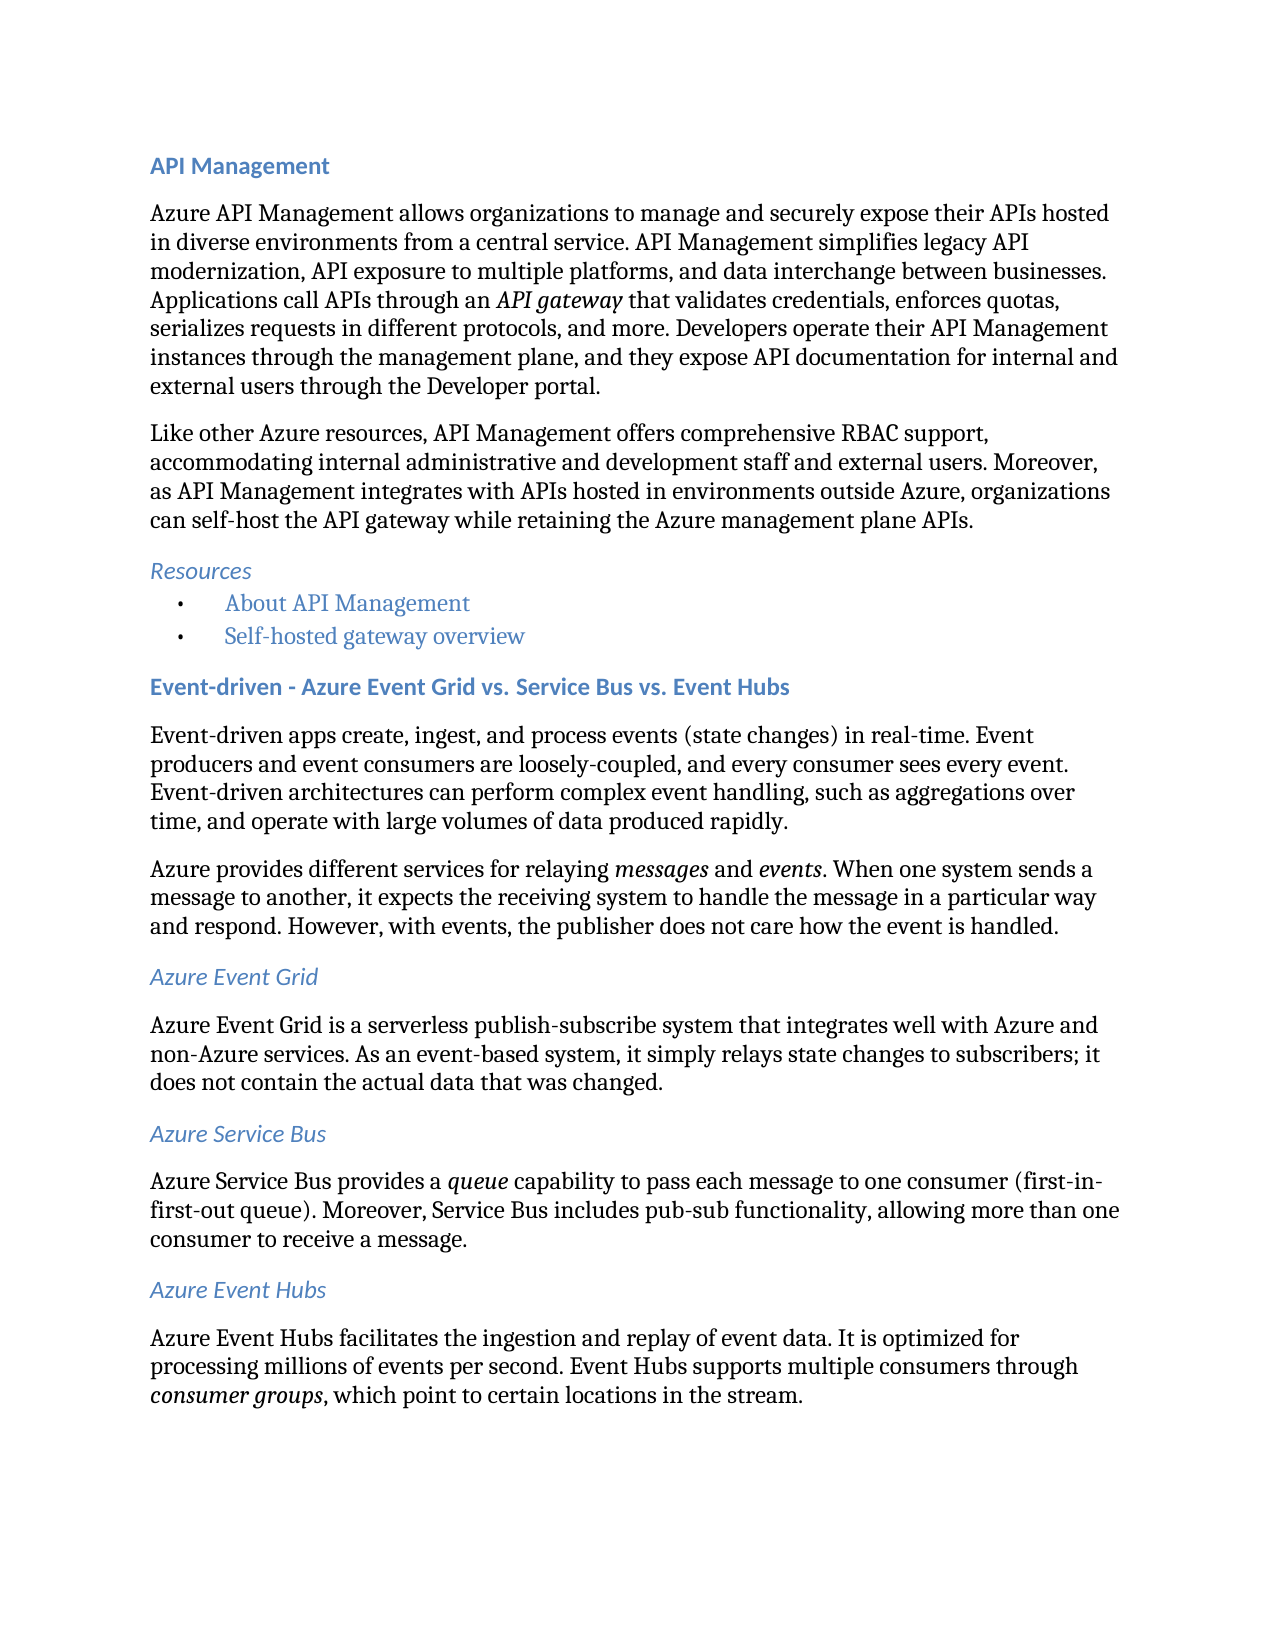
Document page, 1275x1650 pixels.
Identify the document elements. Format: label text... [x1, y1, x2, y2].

text Azure Event Hubs facilitates the ingestion and replay of event data. It is optimized for processing millions of events per second. Event Hubs supports multiple consumers through consumer groups, which point to certain locations in the stream. [150, 1323, 1125, 1410]
text Azure Service Bus provides a queue capability to pass each message to one consumer (first-in-first-out queue). Moreover, Service Bus includes pub-sub functionality, allowing more than one consumer to receive a message. [150, 1167, 1125, 1253]
subtitle Azure Service Bus [150, 1118, 1125, 1148]
text Azure provides different services for relaying messages and events. When one system sends a message to another, it expects the receiving system to handle the message in a particular way and respond. However, with events, the publisher does not care how the event is handled. [150, 854, 1125, 941]
text Event-driven apps create, ingest, and process events (state changes) in real-time. Event producers and event consumers are loosely-coupled, and every consumer sees every event. Event-driven architectures can perform complex event handling, such as aggregations over time, and operate with large volumes of data produced rapidly. [150, 721, 1125, 836]
subtitle Resources [150, 555, 1125, 586]
subtitle Azure Event Hubs [150, 1274, 1125, 1305]
list About API Management [175, 589, 1125, 618]
subtitle Event-driven - Azure Event Grid vs. Service Bus vs. Event Hubs [150, 671, 1125, 702]
subtitle API Management [150, 150, 1125, 181]
text Azure Event Grid is a serverless publish-subscribe system that integrates well with Azure and non-Azure services. As an event-based system, it simply relays state changes to subscribers; it does not contain the actual data that was changed. [150, 1011, 1125, 1097]
subtitle Azure Event Grid [150, 962, 1125, 992]
list Self-hosted gateway overview [175, 622, 1125, 651]
text Azure API Management allows organizations to manage and securely expose their APIs hosted in diverse environments from a central service. API Management simplifies legacy API modernization, API exposure to multiple platforms, and data interchange between businesses. Applications call APIs through an API gateway that validates credentials, enforces quotas, serializes requests in different protocols, and more. Developers operate their API Management instances through the management plane, and they expose API documentation for internal and external users through the Developer portal. [150, 199, 1125, 401]
text Like other Azure resources, API Management offers comprehensive RBAC support, accommodating internal administrative and development staff and external users. Moreover, as API Management integrates with APIs hosted in environments outside Azure, organizations can self-host the API gateway while retaining the Azure management plane APIs. [150, 419, 1125, 534]
